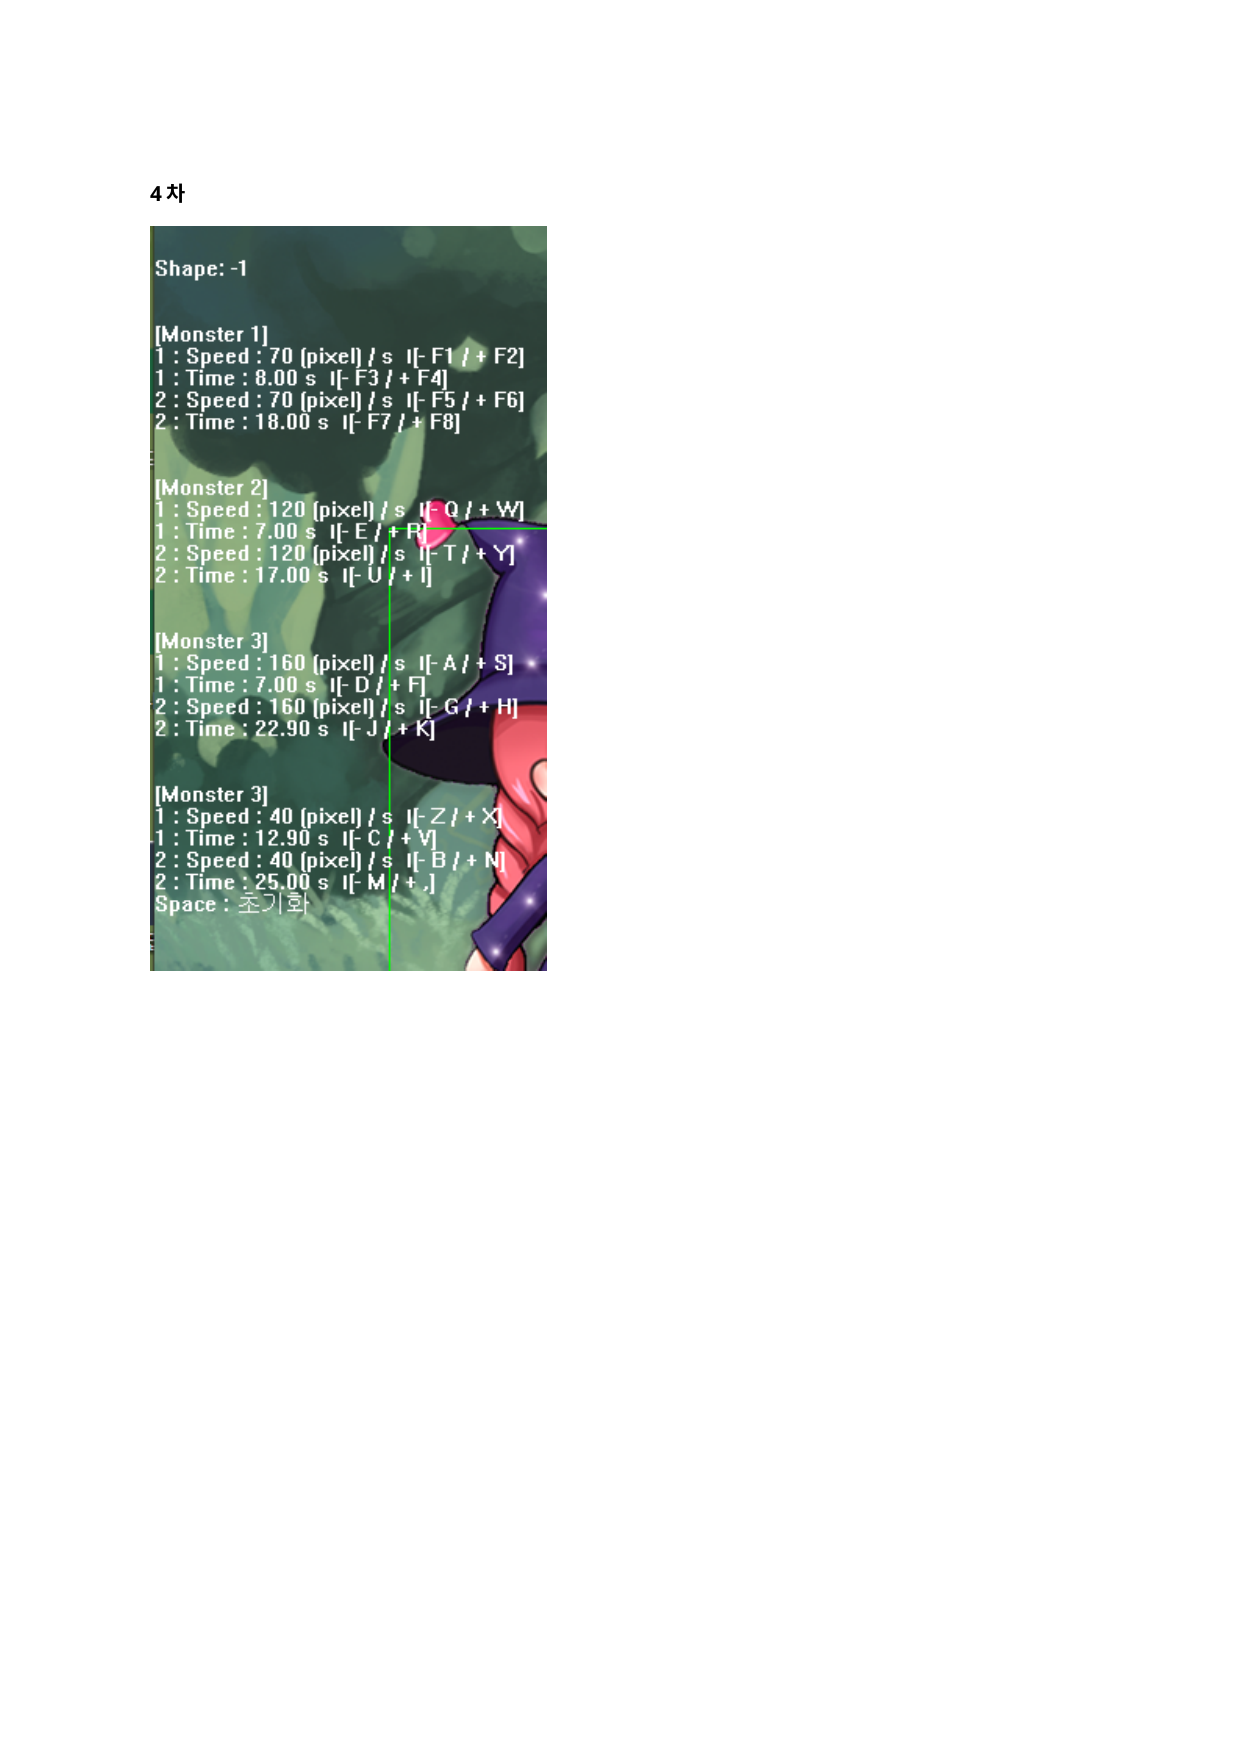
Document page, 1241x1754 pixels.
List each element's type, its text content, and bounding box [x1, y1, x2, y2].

picture [150, 226, 547, 971]
text 4차 [150, 177, 1090, 207]
